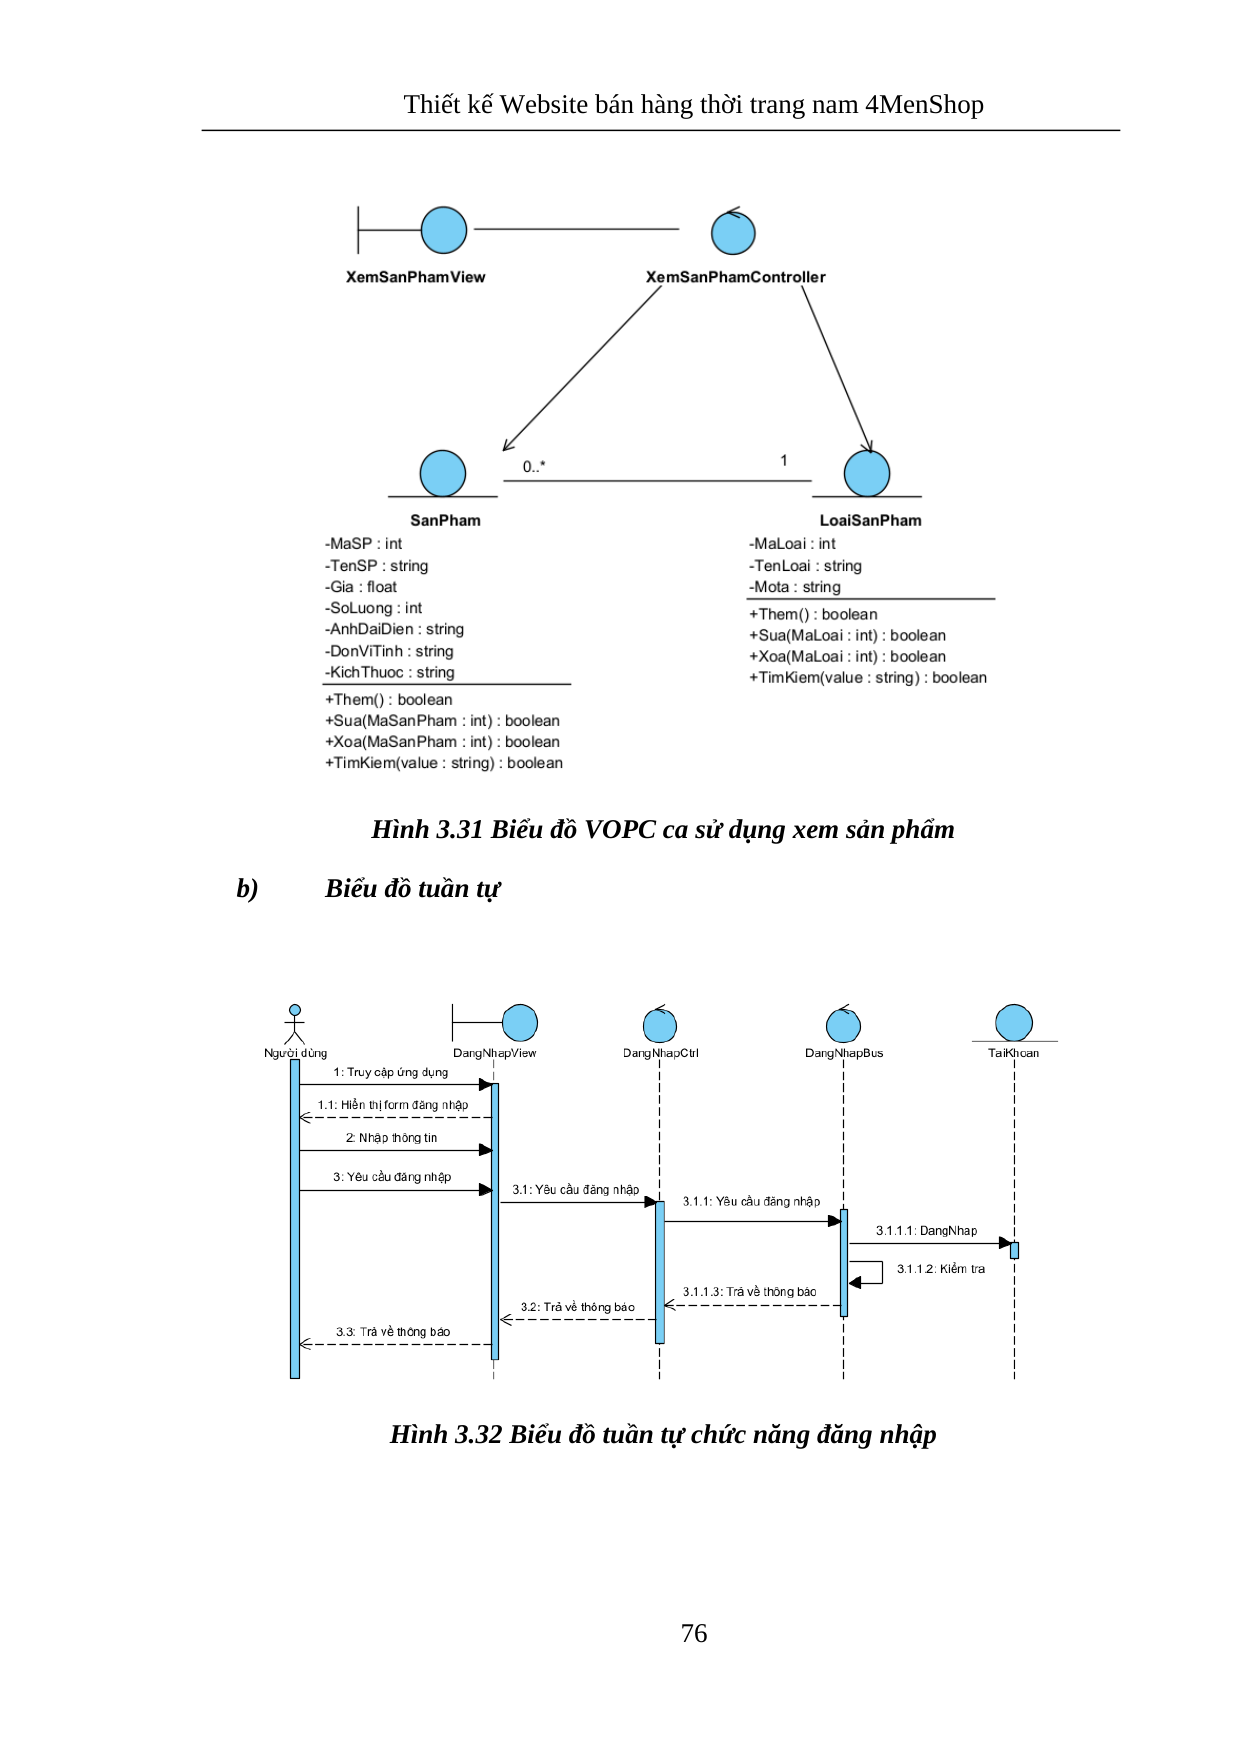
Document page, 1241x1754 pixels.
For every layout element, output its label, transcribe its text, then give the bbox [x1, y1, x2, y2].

picture [253, 990, 1076, 1390]
text Biểu đồ tuần tự [236, 872, 1122, 903]
text Hình 3.32 Biểu đồ tuần tự chức năng đăng nhập [207, 1418, 1122, 1449]
picture [283, 177, 1046, 786]
text Hình 3.31 Biểu đồ VOPC ca sử dụng xem sản phẩm [207, 813, 1122, 844]
